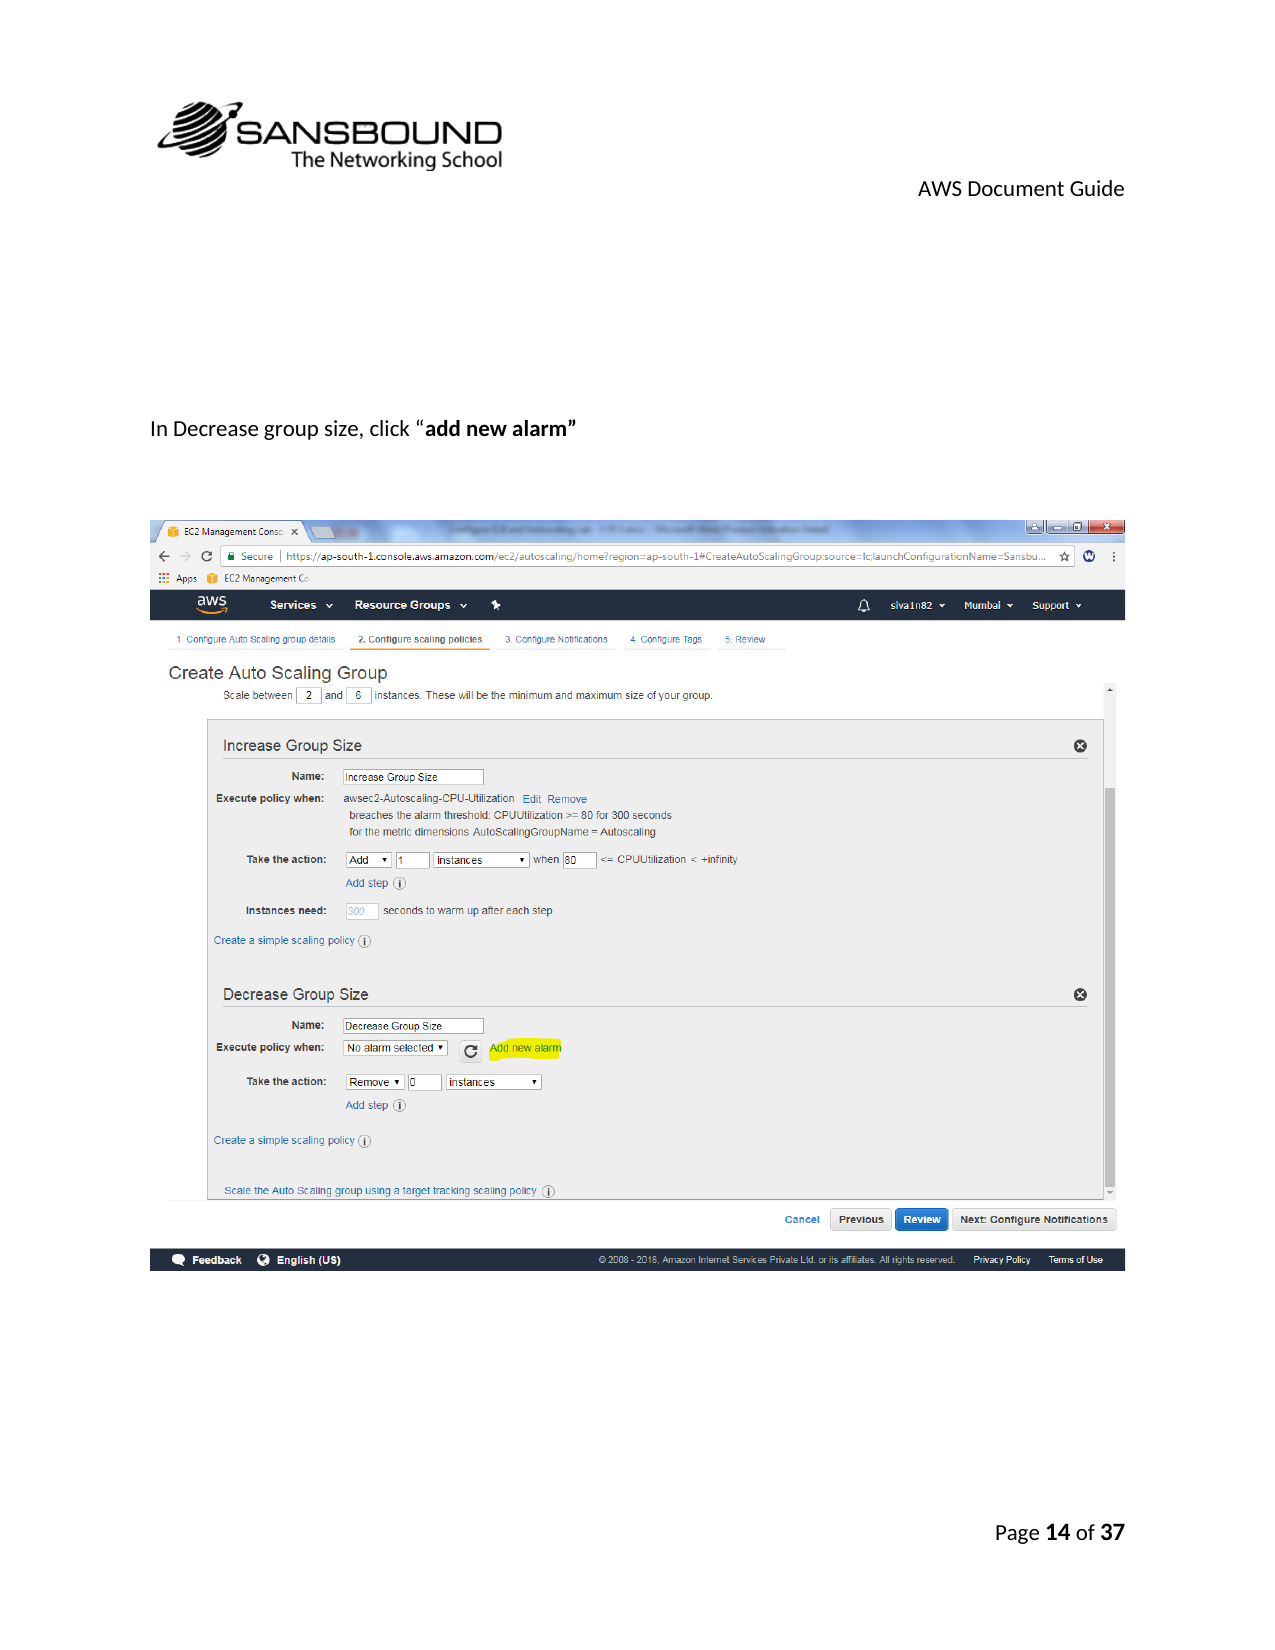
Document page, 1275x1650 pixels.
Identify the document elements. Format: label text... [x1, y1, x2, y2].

picture [150, 75, 514, 197]
text In Decrease group size, click “add new alarm” [150, 414, 1125, 442]
picture [150, 520, 1125, 1271]
